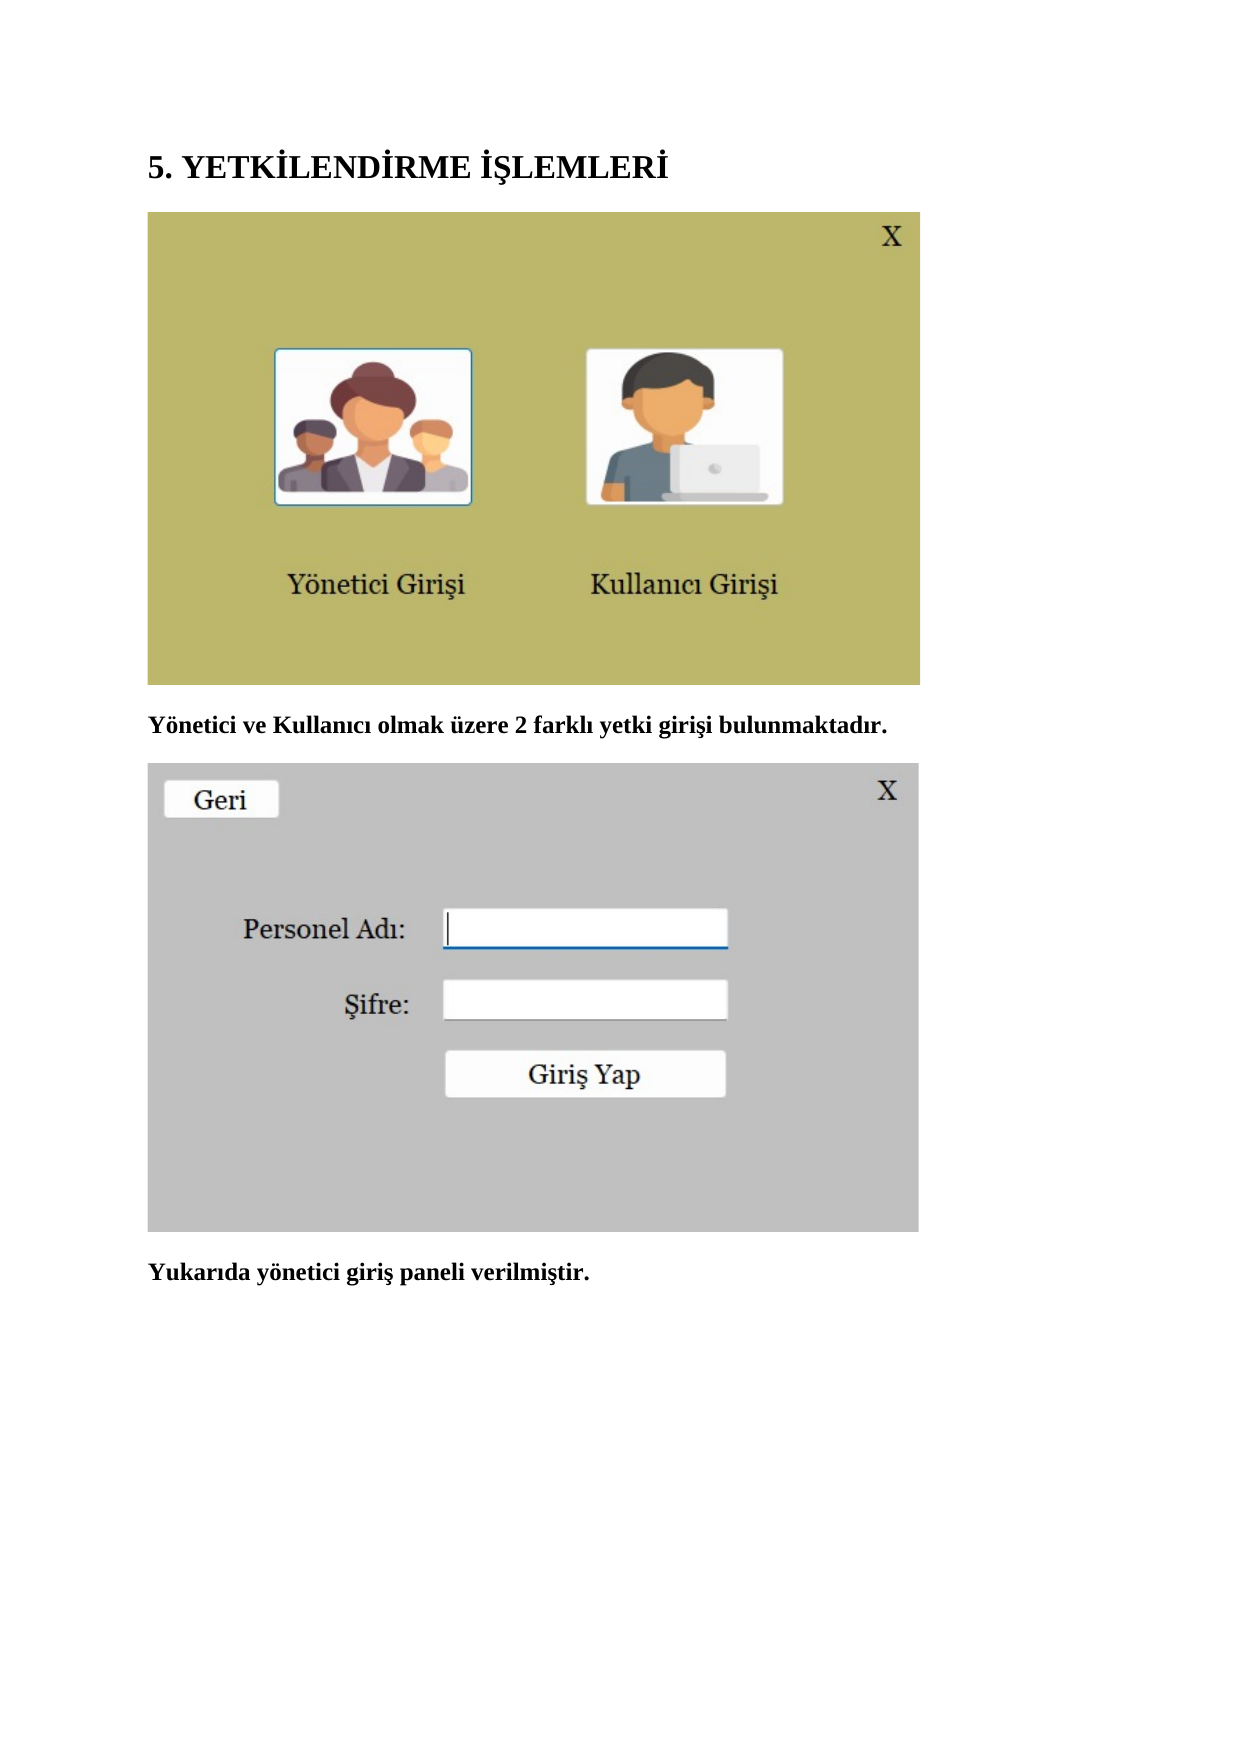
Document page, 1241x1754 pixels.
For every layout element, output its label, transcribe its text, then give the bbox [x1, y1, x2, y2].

text Yukarıda yönetici giriş paneli verilmiştir. [148, 1257, 1093, 1286]
picture [147, 212, 921, 685]
picture [147, 763, 919, 1232]
text Yönetici ve Kullanıcı olmak üzere 2 farklı yetki girişi bulunmaktadır. [148, 710, 1093, 739]
text 5. YETKİLENDİRME İŞLEMLERİ [148, 148, 1093, 186]
